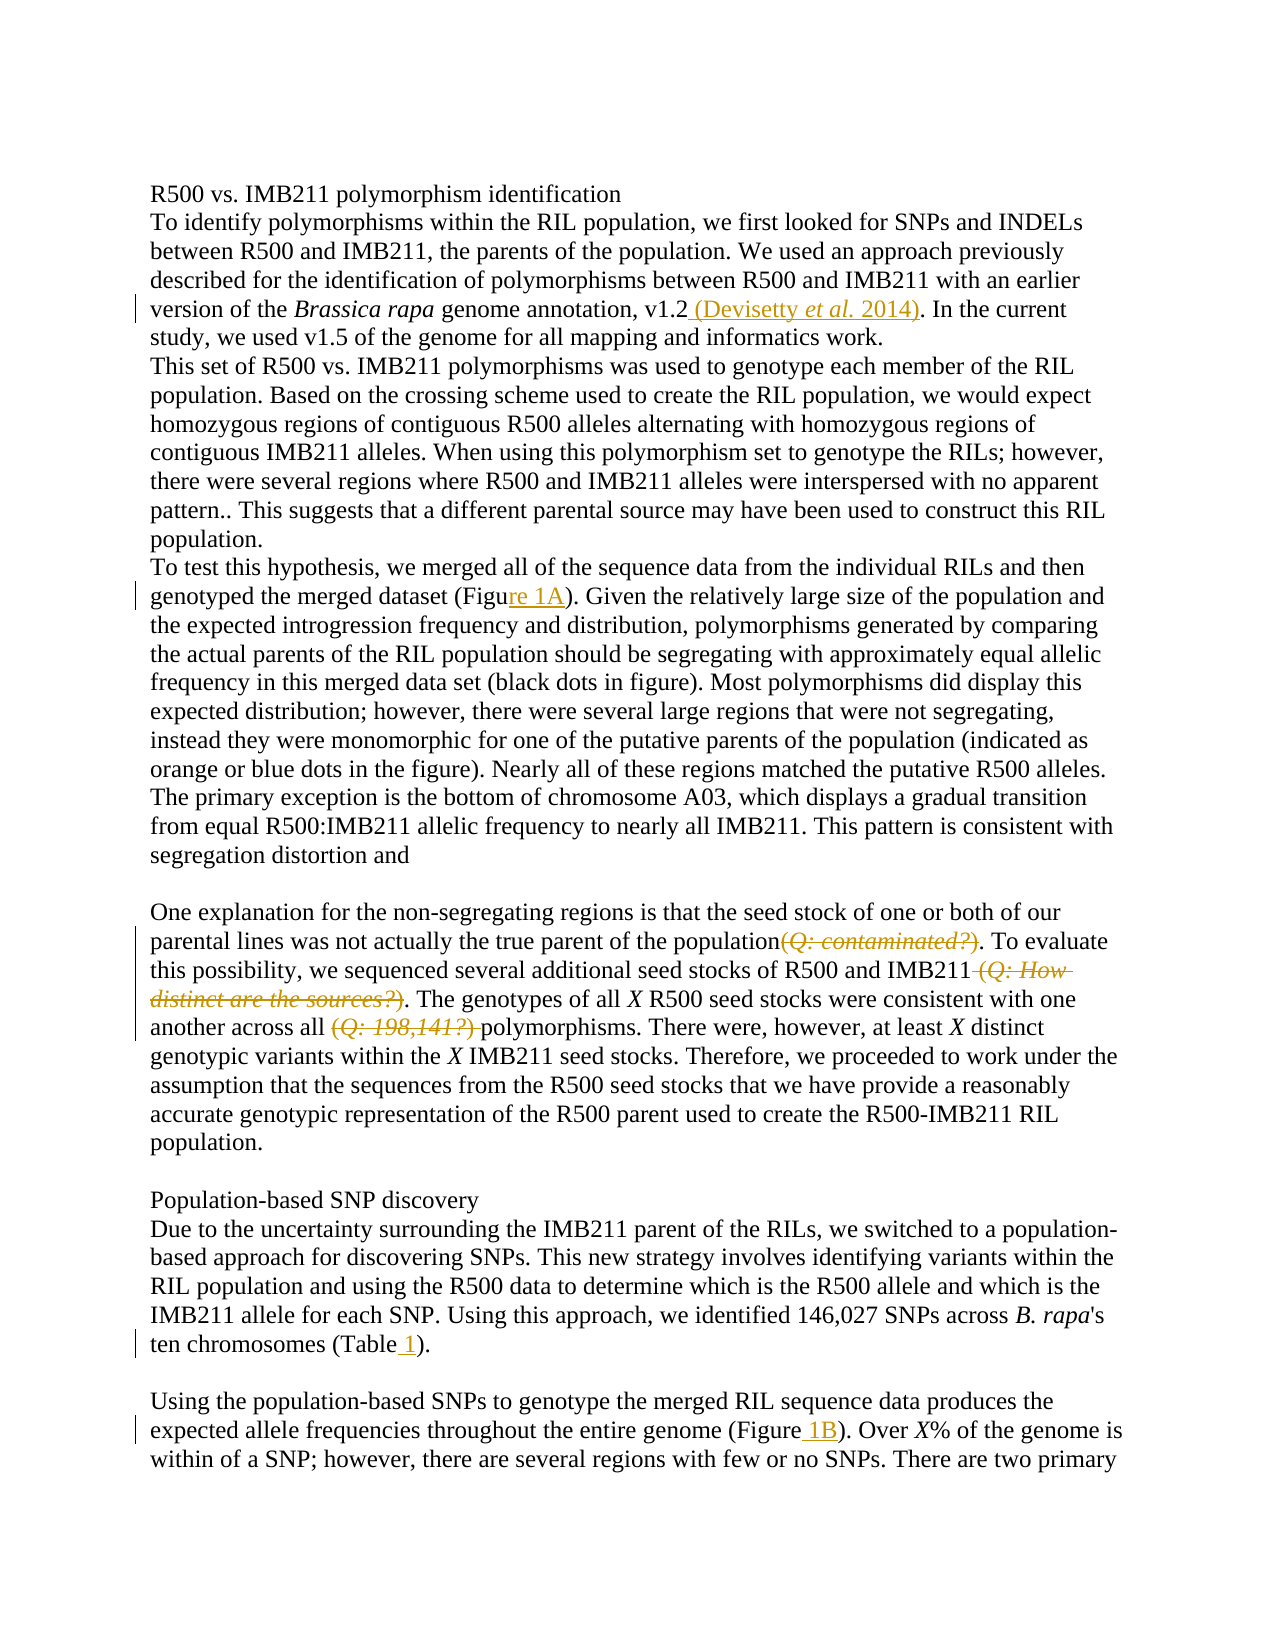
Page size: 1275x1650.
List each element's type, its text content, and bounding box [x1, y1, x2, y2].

text Due to the uncertainty surrounding the IMB211 parent of the RILs, we switched to a population-based approach for discovering SNPs. This new strategy involves identifying variants within the RIL population and using the R500 data to determine which is the R500 allele and which is the IMB211 allele for each SNP. Using this approach, we identified 146,027 SNPs across B. rapa's ten chromosomes (Table). [150, 1214, 1125, 1357]
subtitle Population-based SNP discovery [150, 1185, 1125, 1214]
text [150, 1386, 1125, 1472]
text One explanation for the non-segregating regions is that the seed stock of one or both of our parental lines was not actually the true parent of the population. To evaluate this possibility, we sequenced several additional seed stocks of R500 and IMB211. The genotypes of all X R500 seed stocks were consistent with one another across all polymorphisms. There were, however, at least X distinct genotypic variants within the X IMB211 seed stocks. Therefore, we proceeded to work under the assumption that the sequences from the R500 seed stocks that we have provide a reasonably accurate genotypic representation of the R500 parent used to create the R500-IMB211 RIL population. [150, 897, 1125, 1156]
text To identify polymorphisms within the RIL population, we first looked for SNPs and INDELs between R500 and IMB211, the parents of the population. We used an approach previously described for the identification of polymorphisms between R500 and IMB211 with an earlier version of the Brassica rapa genome annotation, v1.2. In the current study, we used v1.5 of the genome for all mapping and informatics work. [150, 207, 1125, 351]
text This set of R500 vs. IMB211 polymorphisms was used to genotype each member of the RIL population. Based on the crossing scheme used to create the RIL population, we would expect homozygous regions of contiguous R500 alleles alternating with homozygous regions of contiguous IMB211 alleles. When using this polymorphism set to genotype the RILs; however, there were several regions where R500 and IMB211 alleles were interspersed with no apparent pattern.. This suggests that a different parental source may have been used to construct this RIL population. [150, 351, 1125, 552]
subtitle R500 vs. IMB211 polymorphism identification [150, 179, 1125, 207]
text To test this hypothesis, we merged all of the sequence data from the individual RILs and then genotyped the merged dataset (Figu). Given the relatively large size of the population and the expected introgression frequency and distribution, polymorphisms generated by comparing the actual parents of the RIL population should be segregating with approximately equal allelic frequency in this merged data set (black dots in figure). Most polymorphisms did display this expected distribution; however, there were several large regions that were not segregating, instead they were monomorphic for one of the putative parents of the population (indicated as orange or blue dots in the figure). Nearly all of these regions matched the putative R500 alleles. The primary exception is the bottom of chromosome A03, which displays a gradual transition from equal R500:IMB211 allelic frequency to nearly all IMB211. This pattern is consistent with segregation distortion and [150, 552, 1125, 869]
